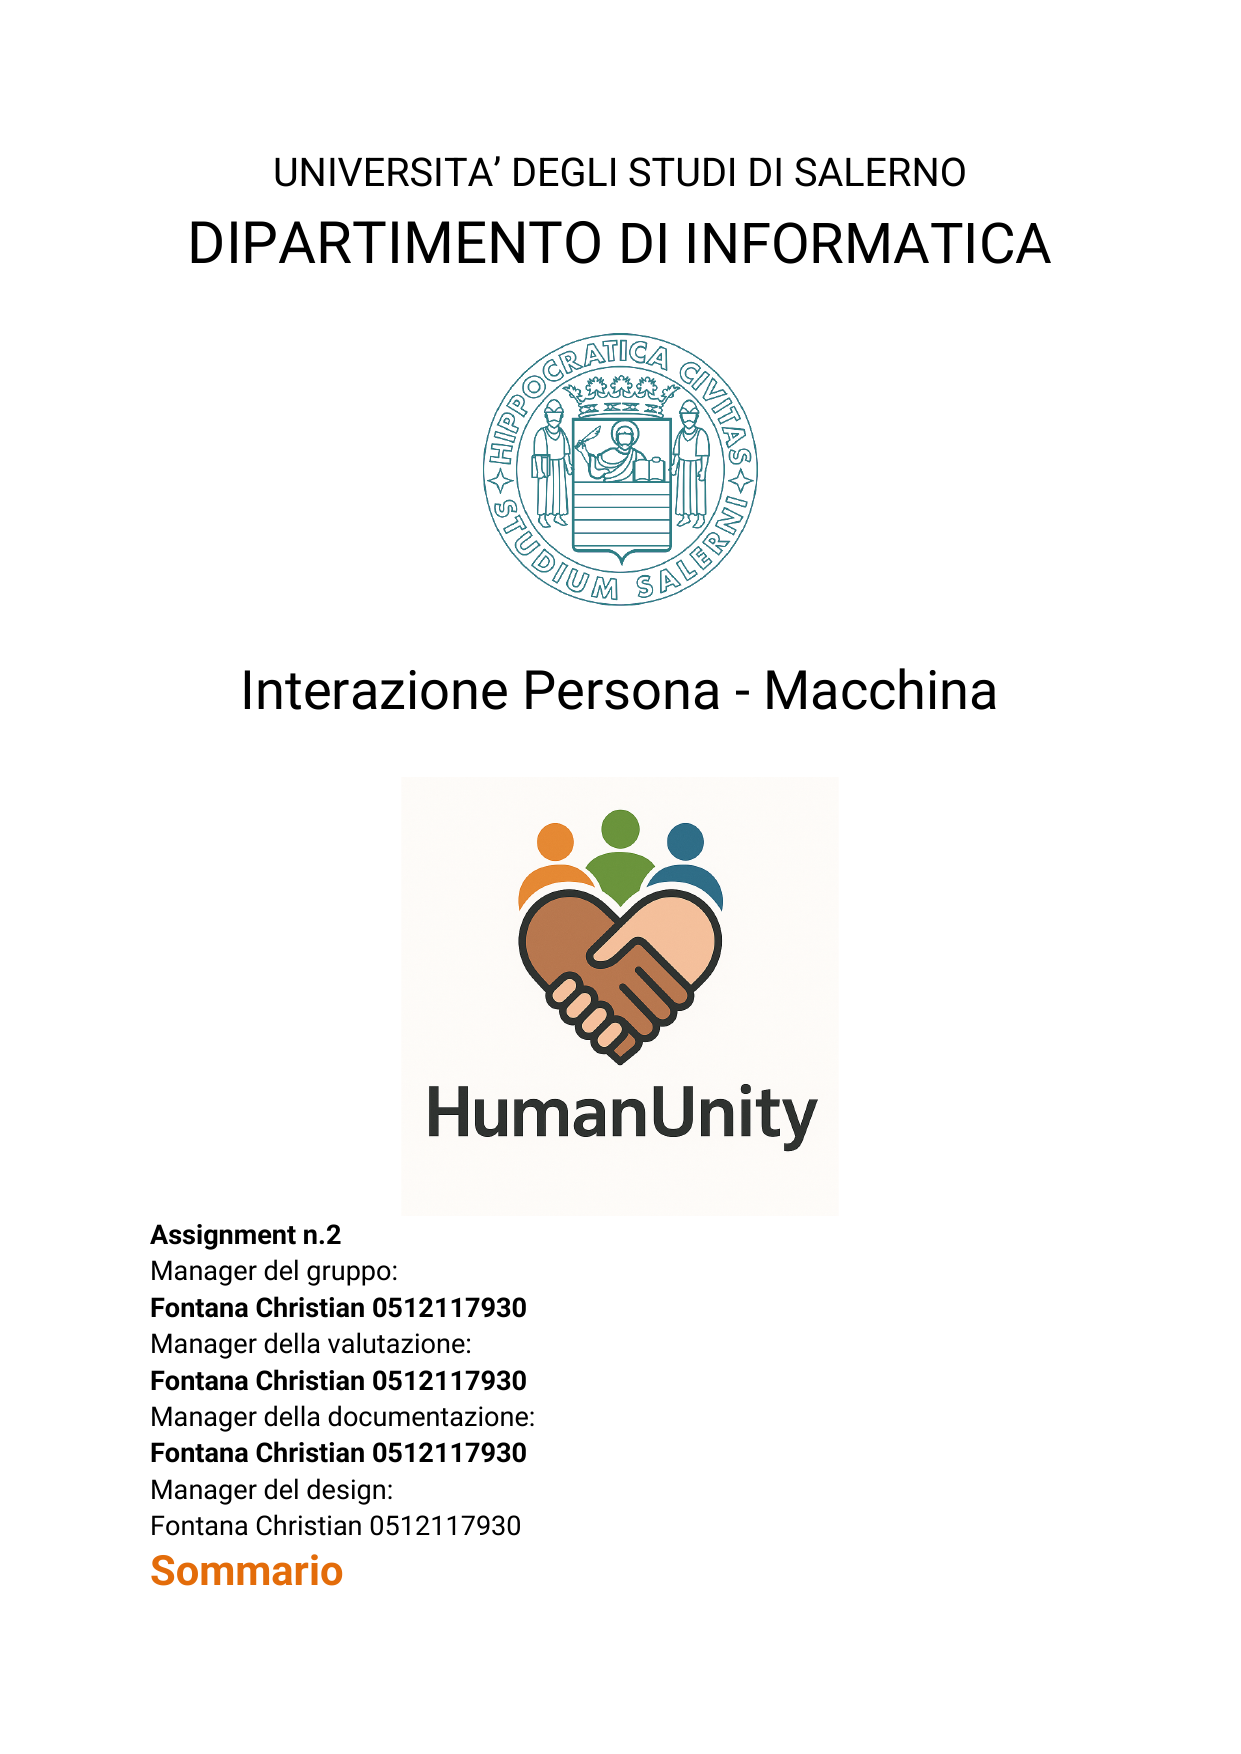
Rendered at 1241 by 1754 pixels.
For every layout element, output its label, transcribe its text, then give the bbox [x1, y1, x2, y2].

text Manager del gruppo: [150, 1256, 1090, 1287]
text Manager della documentazione: [150, 1401, 1090, 1433]
text Assignment n.2 [150, 1219, 1090, 1251]
title Interazione Persona - Macchina [150, 659, 1090, 723]
text Fontana Christian 0512117930 [150, 1365, 1090, 1397]
title DIPARTIMENTO DI INFORMATICA [150, 209, 1090, 278]
text Fontana Christian 0512117930 [150, 1292, 1090, 1324]
title UNIVERSITA’ DEGLI STUDI DI SALERNO [150, 150, 1090, 196]
picture [401, 777, 839, 1216]
text Manager della valutazione: [150, 1328, 1090, 1360]
subtitle Sommario [150, 1547, 1090, 1596]
text Fontana Christian 0512117930 [150, 1511, 1090, 1542]
text Manager del design: [150, 1474, 1090, 1506]
text Fontana Christian 0512117930 [150, 1438, 1090, 1469]
picture [445, 294, 795, 644]
